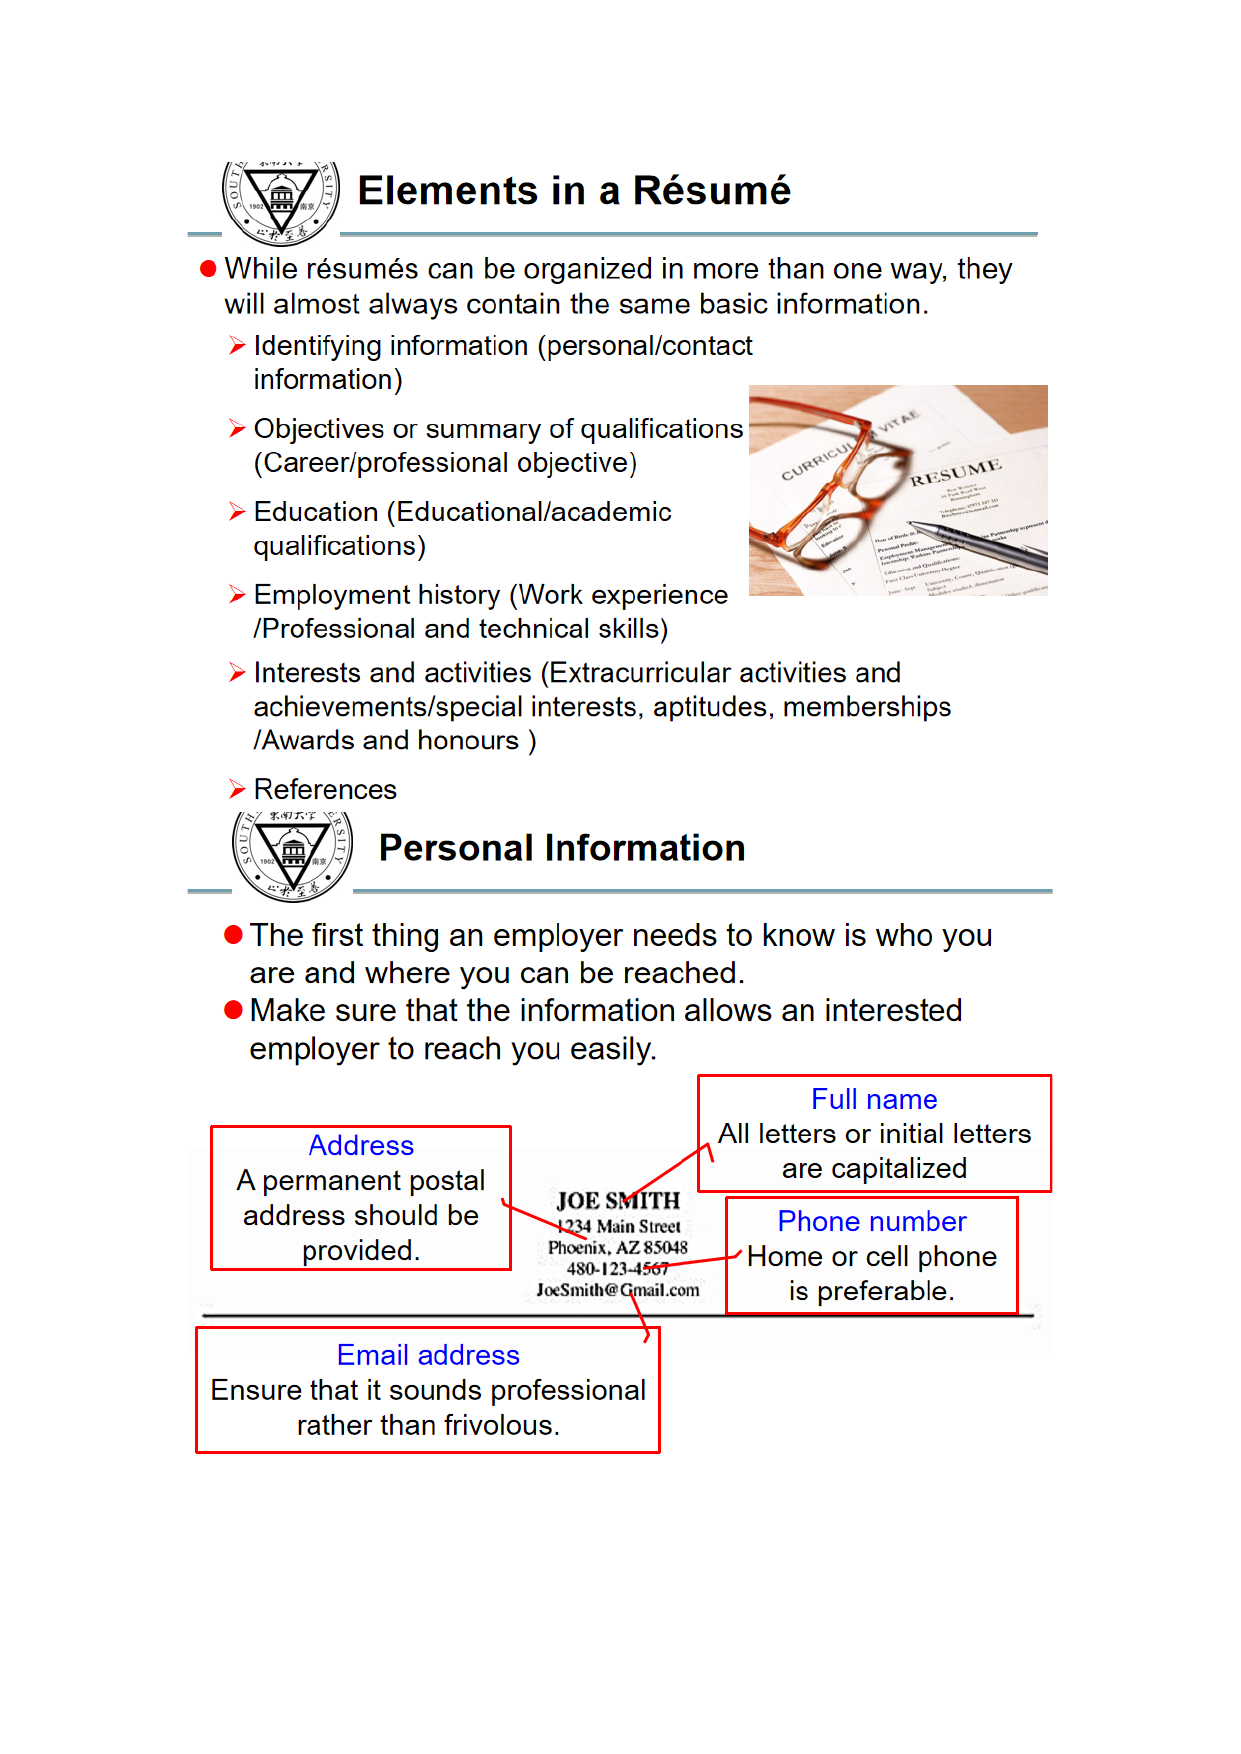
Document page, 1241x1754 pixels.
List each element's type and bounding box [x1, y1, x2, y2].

picture [187, 162, 1053, 805]
picture [187, 812, 1053, 1458]
